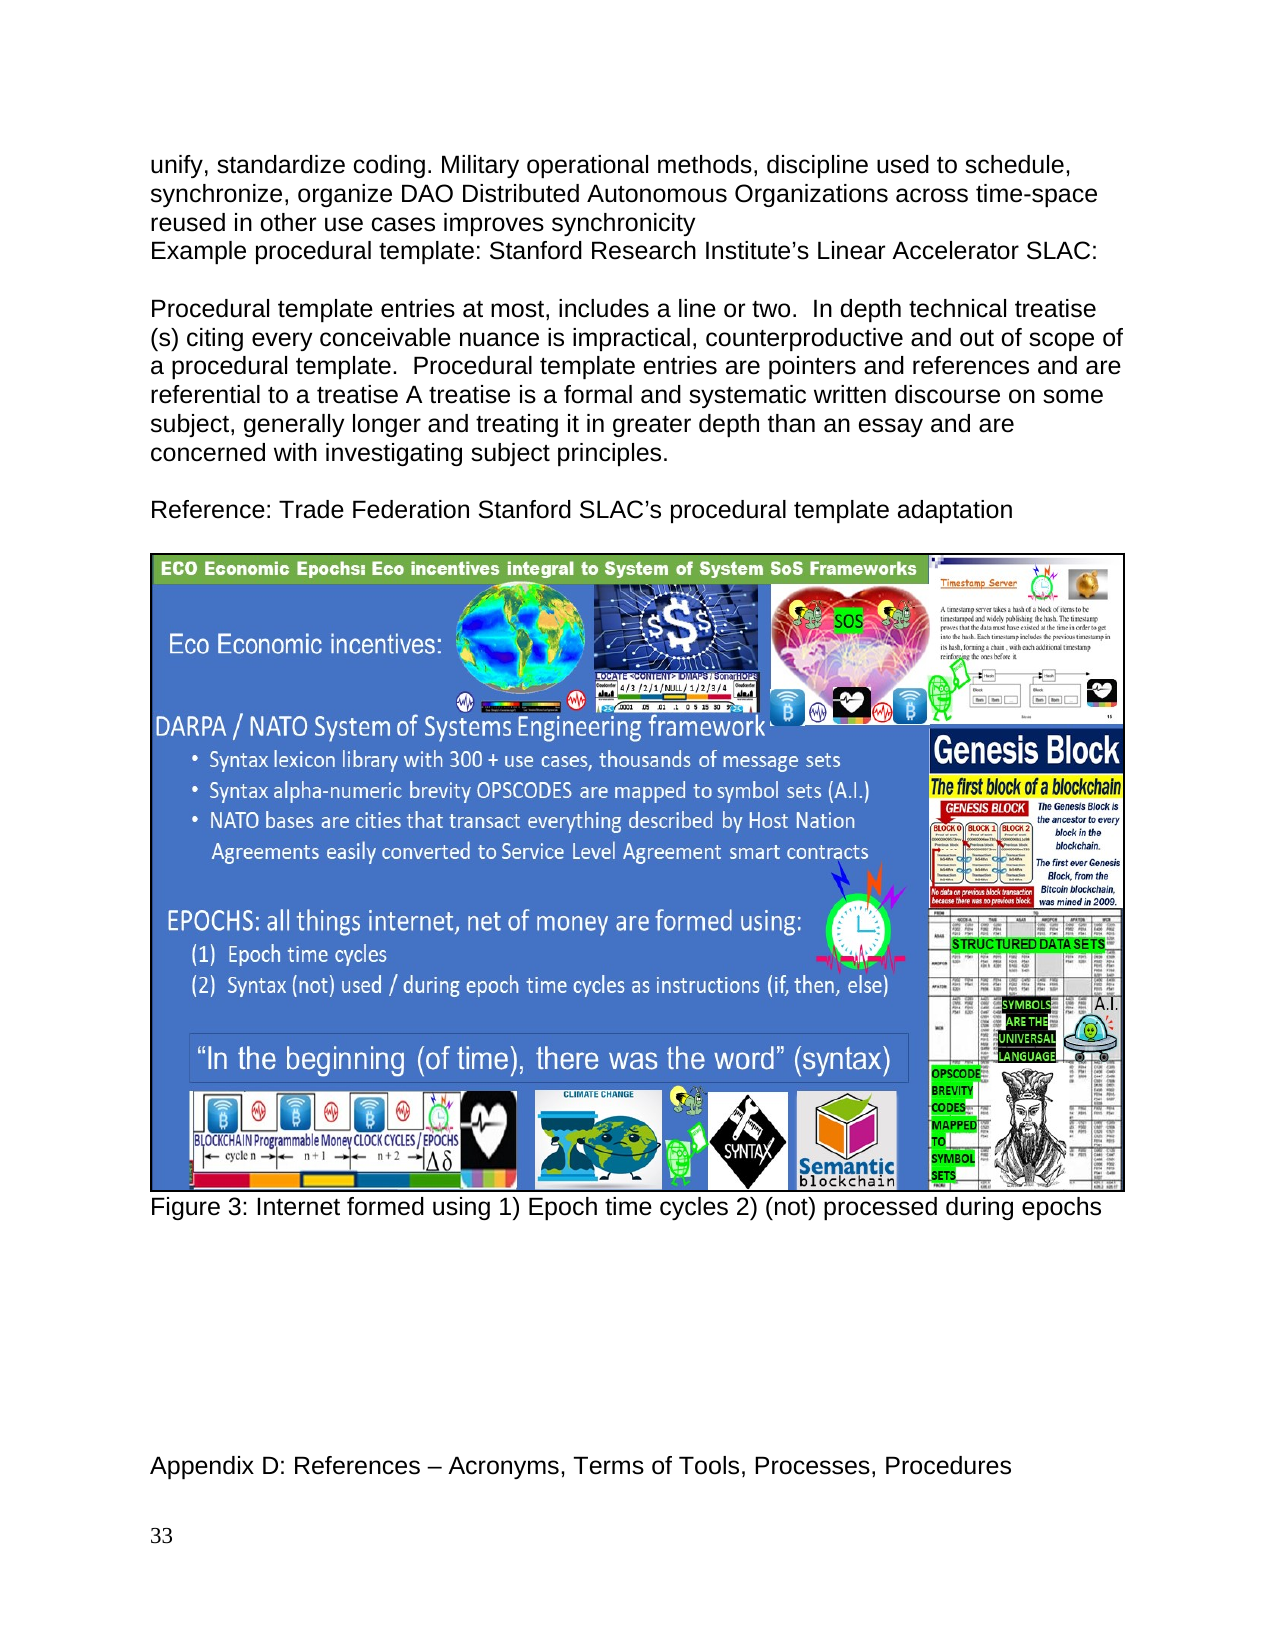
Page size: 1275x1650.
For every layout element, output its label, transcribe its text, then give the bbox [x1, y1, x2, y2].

text Reference: Trade Federation Stanford SLAC’s procedural template adaptation [150, 495, 1125, 524]
text Procedural template entries at most, includes a line or two. In depth technical treatise (s) citing every conceivable nuance is impractical, counterproductive and out of scope of a procedural template. Procedural template entries are pointers and references and are referential to a treatise A treatise is a formal and systematic written discourse on some subject, generally longer and treating it in greater depth than an essay and are concerned with investigating subject principles. [150, 294, 1125, 466]
text Appendix D: References – Acronyms, Terms of Tools, Processes, Procedures [150, 1451, 1125, 1479]
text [150, 150, 1109, 236]
picture [152, 555, 1123, 1190]
text Figure 3: Internet formed using 1) Epoch time cycles 2) (not) processed during epochs [150, 1192, 1125, 1221]
text Example procedural template: Stanford Research Institute’s Linear Accelerator SLAC: [150, 236, 1125, 265]
